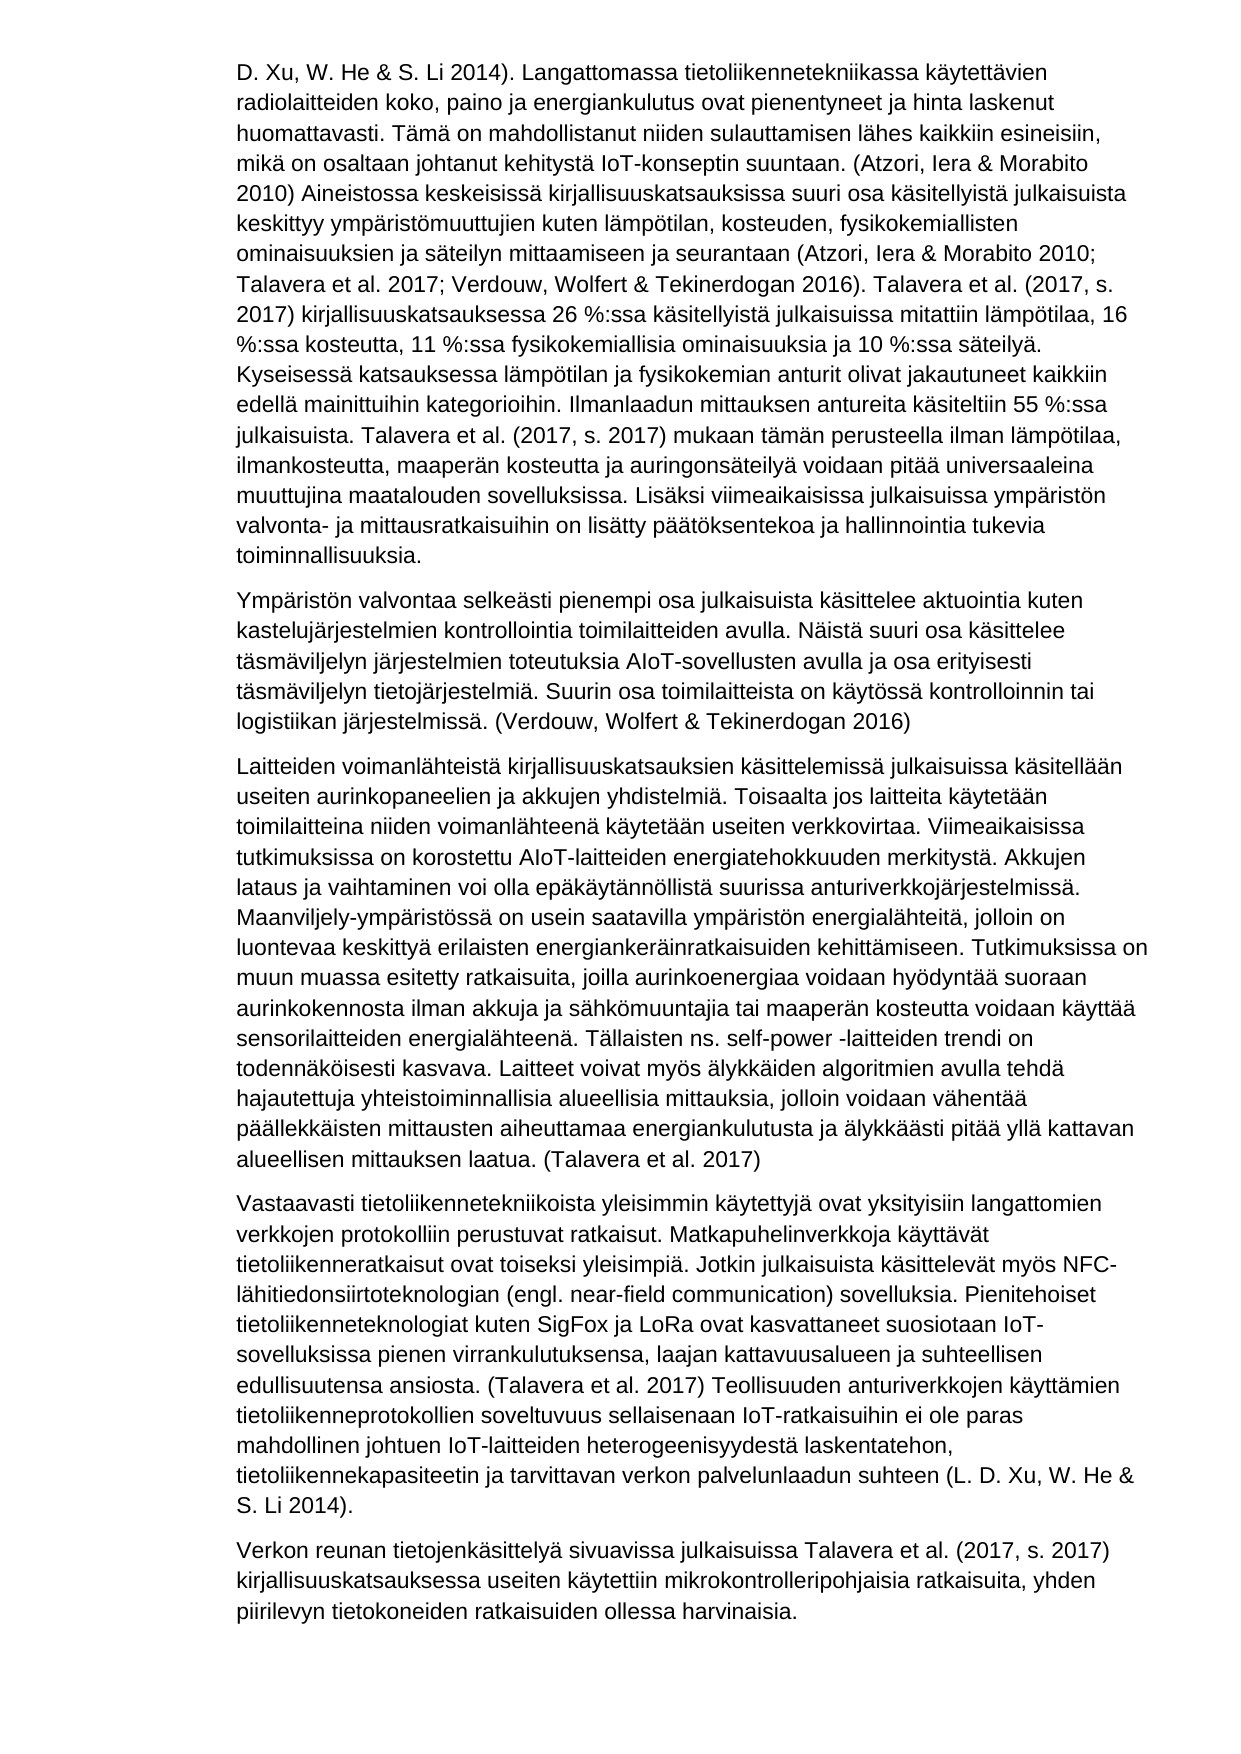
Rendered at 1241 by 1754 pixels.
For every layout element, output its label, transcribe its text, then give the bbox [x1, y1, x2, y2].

text Laitteiden voimanlähteistä kirjallisuuskatsauksien käsittelemissä julkaisuissa käsitellään useiten aurinkopaneelien ja akkujen yhdistelmiä. Toisaalta jos laitteita käytetään toimilaitteina niiden voimanlähteenä käytetään useiten verkkovirtaa. Viimeaikaisissa tutkimuksissa on korostettu AIoT-laitteiden energiatehokkuuden merkitystä. Akkujen lataus ja vaihtaminen voi olla epäkäytännöllistä suurissa anturiverkkojärjestelmissä. Maanviljely-ympäristössä on usein saatavilla ympäristön energialähteitä, jolloin on luontevaa keskittyä erilaisten energiankeräinratkaisuiden kehittämiseen. Tutkimuksissa on muun muassa esitetty ratkaisuita, joilla aurinkoenergiaa voidaan hyödyntää suoraan aurinkokennosta ilman akkuja ja sähkömuuntajia tai maaperän kosteutta voidaan käyttää sensorilaitteiden energialähteenä. Tällaisten ns. self-power -laitteiden trendi on todennäköisesti kasvava. Laitteet voivat myös älykkäiden algoritmien avulla tehdä hajautettuja yhteistoiminnallisia alueellisia mittauksia, jolloin voidaan vähentää päällekkäisten mittausten aiheuttamaa energiankulutusta ja älykkäästi pitää yllä kattavan alueellisen mittauksen laatua. (Talavera et al. 2017) [236, 753, 1152, 1172]
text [236, 59, 1152, 569]
text Ympäristön valvontaa selkeästi pienempi osa julkaisuista käsittelee aktuointia kuten kastelujärjestelmien kontrollointia toimilaitteiden avulla. Näistä suuri osa käsittelee täsmäviljelyn järjestelmien toteutuksia AIoT-sovellusten avulla ja osa erityisesti täsmäviljelyn tietojärjestelmiä. Suurin osa toimilaitteista on käytössä kontrolloinnin tai logistiikan järjestelmissä. (Verdouw, Wolfert & Tekinerdogan 2016) [236, 587, 1152, 734]
text Vastaavasti tietoliikennetekniikoista yleisimmin käytettyjä ovat yksityisiin langattomien verkkojen protokolliin perustuvat ratkaisut. Matkapuhelinverkkoja käyttävät tietoliikenneratkaisut ovat toiseksi yleisimpiä. Jotkin julkaisuista käsittelevät myös NFC-lähitiedonsiirtoteknologian (engl. near-field communication) sovelluksia. Pienitehoiset tietoliikenneteknologiat kuten SigFox ja LoRa ovat kasvattaneet suosiotaan IoT-sovelluksissa pienen virrankulutuksensa, laajan kattavuusalueen ja suhteellisen edullisuutensa ansiosta. (Talavera et al. 2017) Teollisuuden anturiverkkojen käyttämien tietoliikenneprotokollien soveltuvuus sellaisenaan IoT-ratkaisuihin ei ole paras mahdollinen johtuen IoT-laitteiden heterogeenisyydestä laskentatehon, tietoliikennekapasiteetin ja tarvittavan verkon palvelunlaadun suhteen (L. D. Xu, W. He & S. Li 2014). [236, 1190, 1152, 1519]
text Verkon reunan tietojenkäsittelyä sivuavissa julkaisuissa Talavera et al. (2017, s. 2017) kirjallisuuskatsauksessa useiten käytettiin mikrokontrolleripohjaisia ratkaisuita, yhden piirilevyn tietokoneiden ratkaisuiden ollessa harvinaisia. [236, 1537, 1152, 1624]
